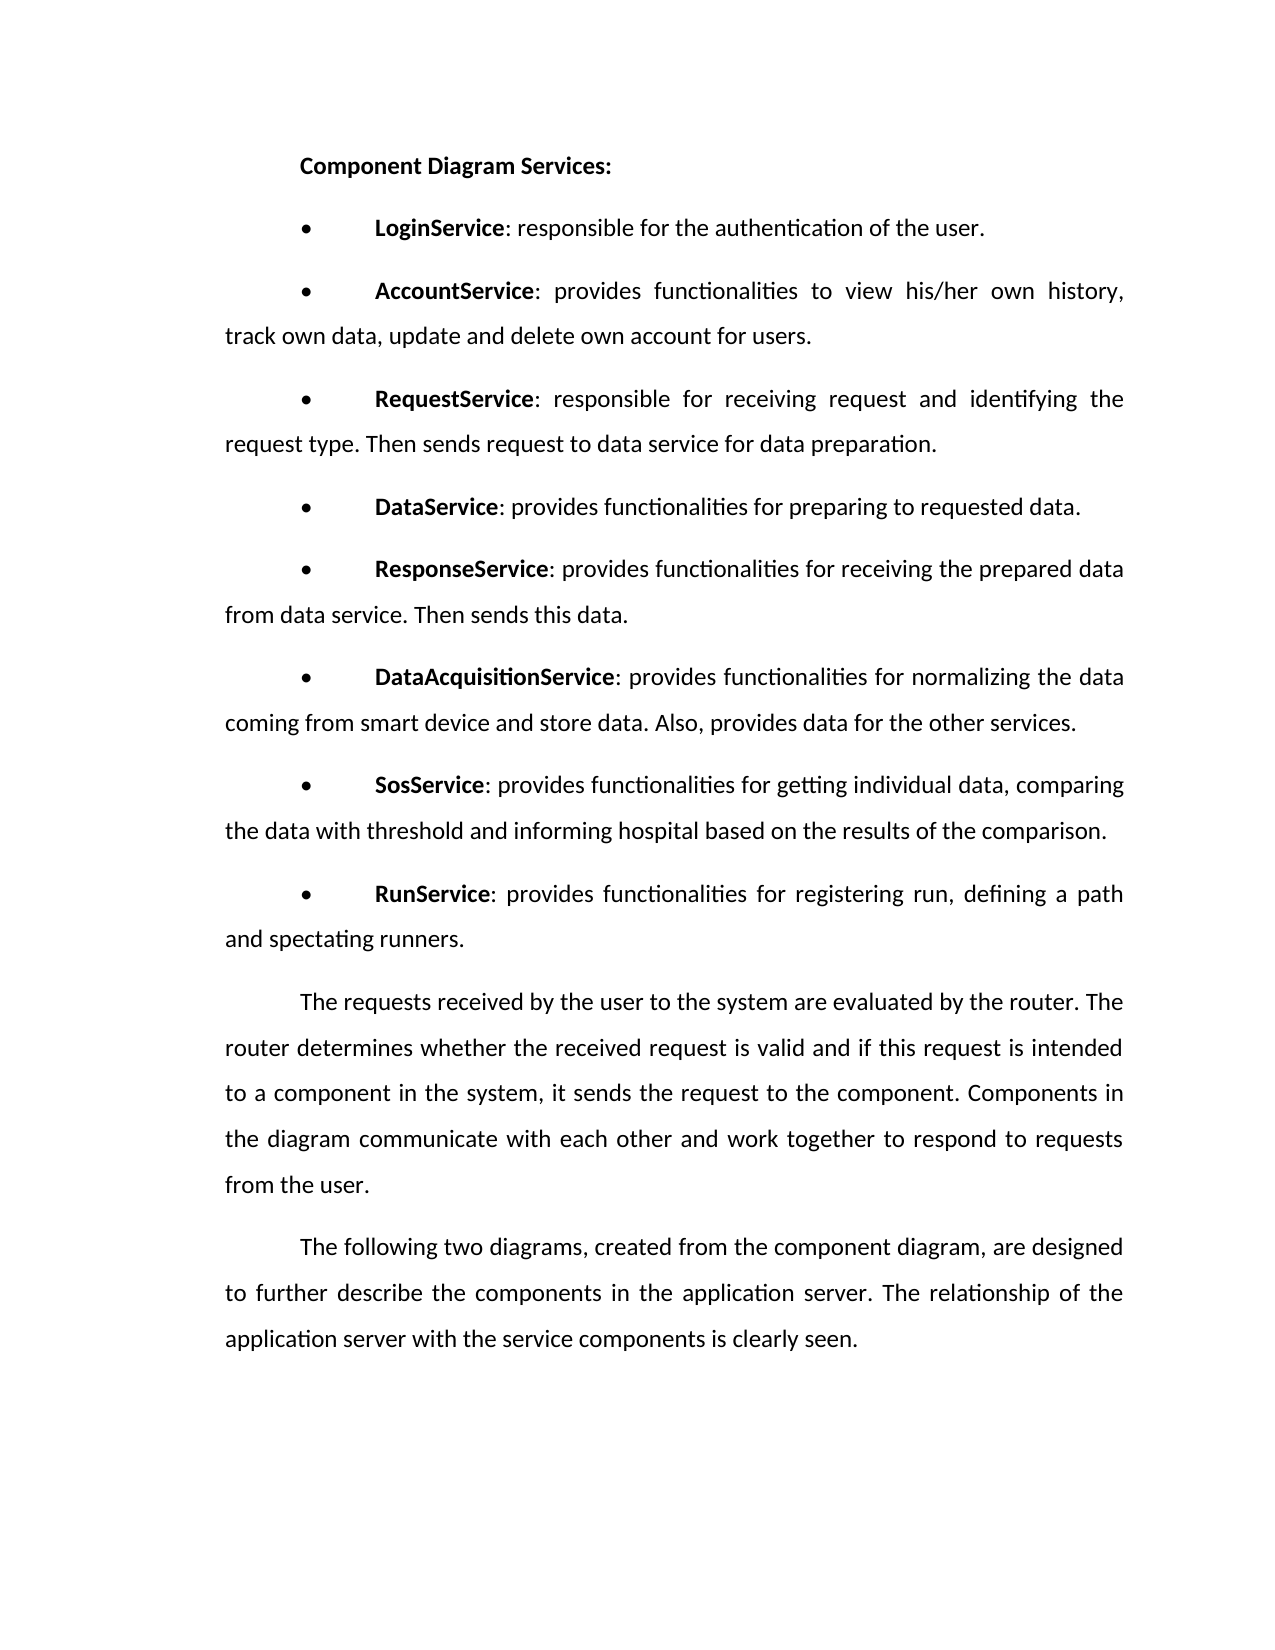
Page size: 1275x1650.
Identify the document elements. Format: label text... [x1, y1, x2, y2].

text • AccountService: provides functionalities to view his/her own history, track own data, update and delete own account for users. [225, 275, 1125, 351]
text Component Diagram Services: [225, 150, 1125, 181]
text • RequestService: responsible for receiving request and identifying the request type. Then sends request to data service for data preparation. [225, 383, 1125, 459]
text • SosService: provides functionalities for getting individual data, comparing the data with threshold and informing hospital based on the results of the comparison. [225, 770, 1125, 846]
text • ResponseService: provides functionalities for receiving the prepared data from data service. Then sends this data. [225, 553, 1125, 630]
text The requests received by the user to the system are evaluated by the router. The router determines whether the received request is valid and if this request is intended to a component in the system, it sends the request to the component. Components in the diagram communicate with each other and work together to respond to requests from the user. [225, 986, 1125, 1199]
text • LoginService: responsible for the authentication of the user. [225, 212, 1125, 243]
text • DataService: provides functionalities for preparing to requested data. [225, 491, 1125, 522]
text The following two diagrams, created from the component diagram, are designed to further describe the components in the application server. The relationship of the application server with the service components is clearly seen. [225, 1231, 1125, 1353]
text • DataAcquisitionService: provides functionalities for normalizing the data coming from smart device and store data. Also, provides data for the other services. [225, 662, 1125, 738]
text • RunService: provides functionalities for registering run, defining a path and spectating runners. [225, 878, 1125, 954]
